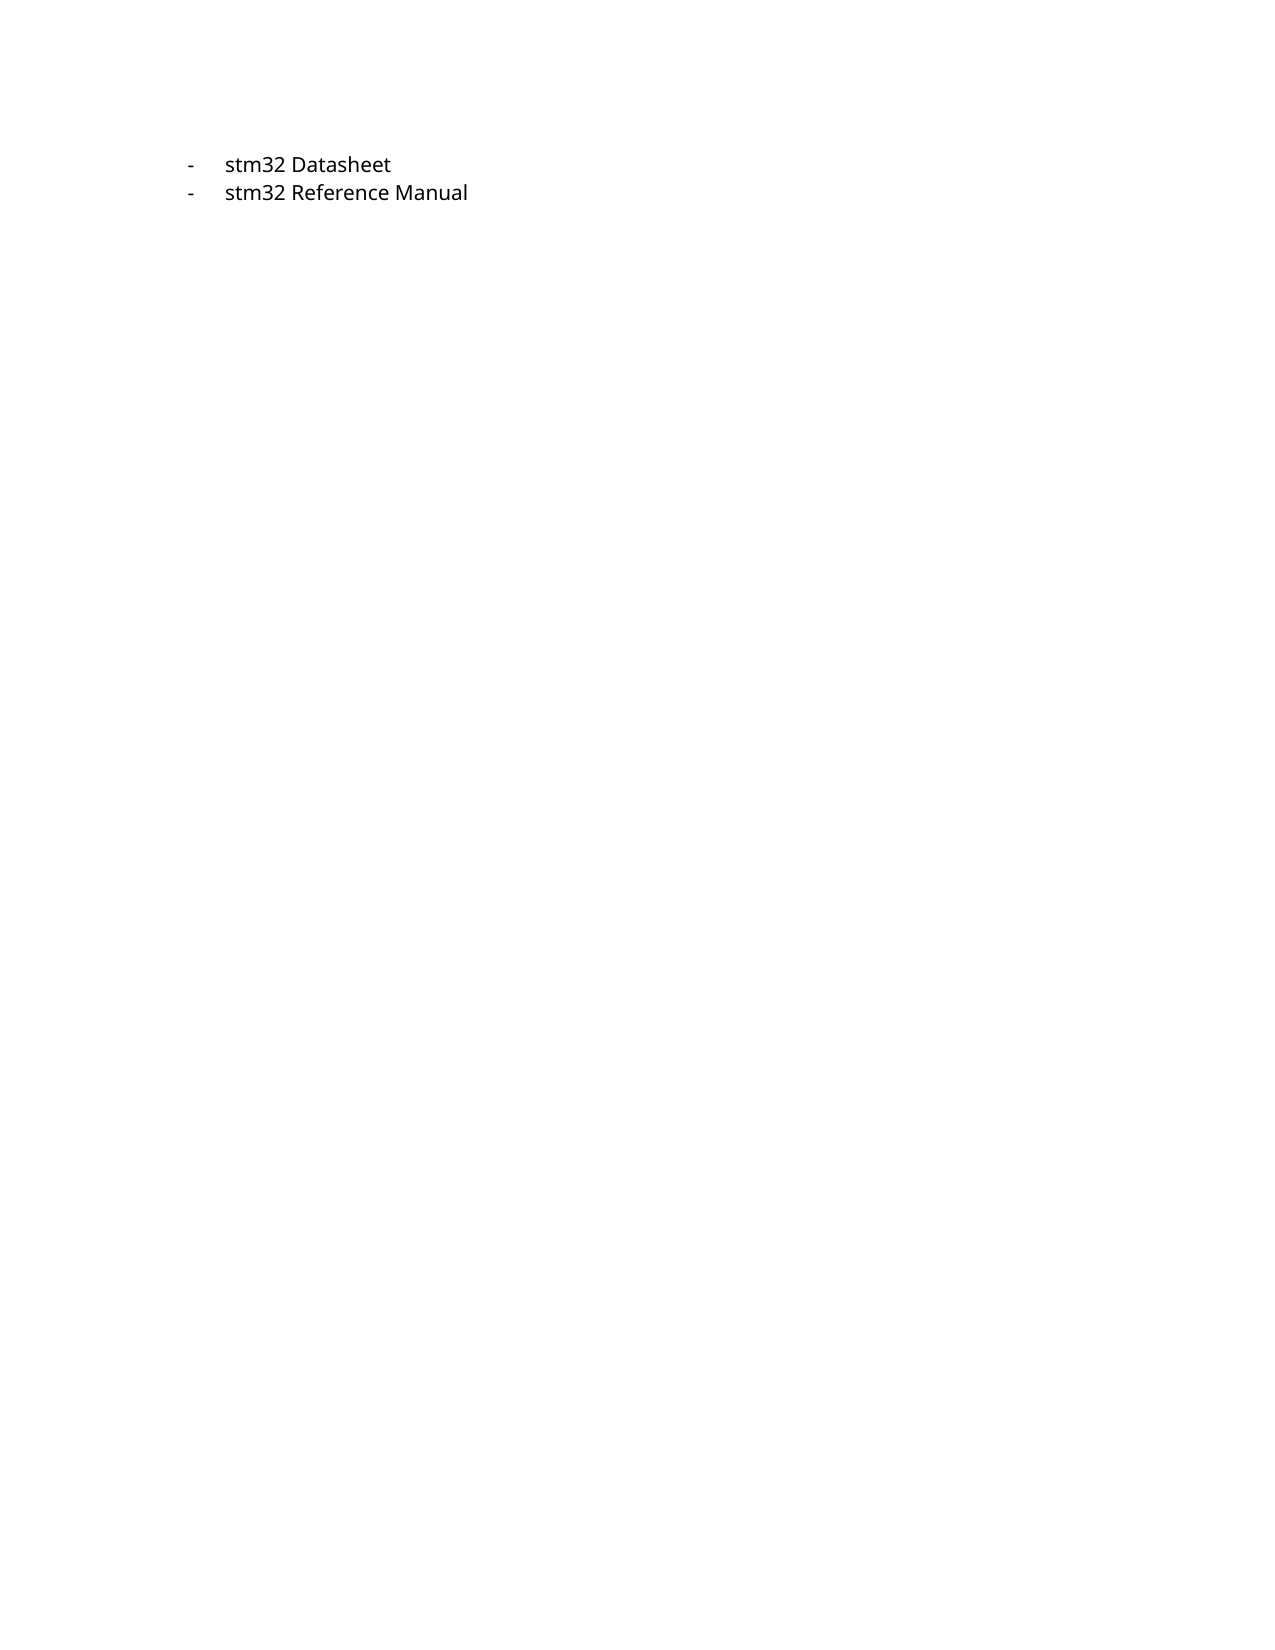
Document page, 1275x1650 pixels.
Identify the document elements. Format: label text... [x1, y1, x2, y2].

list stm32 Datasheet [187, 150, 1125, 178]
list stm32 Reference Manual [187, 178, 1125, 207]
